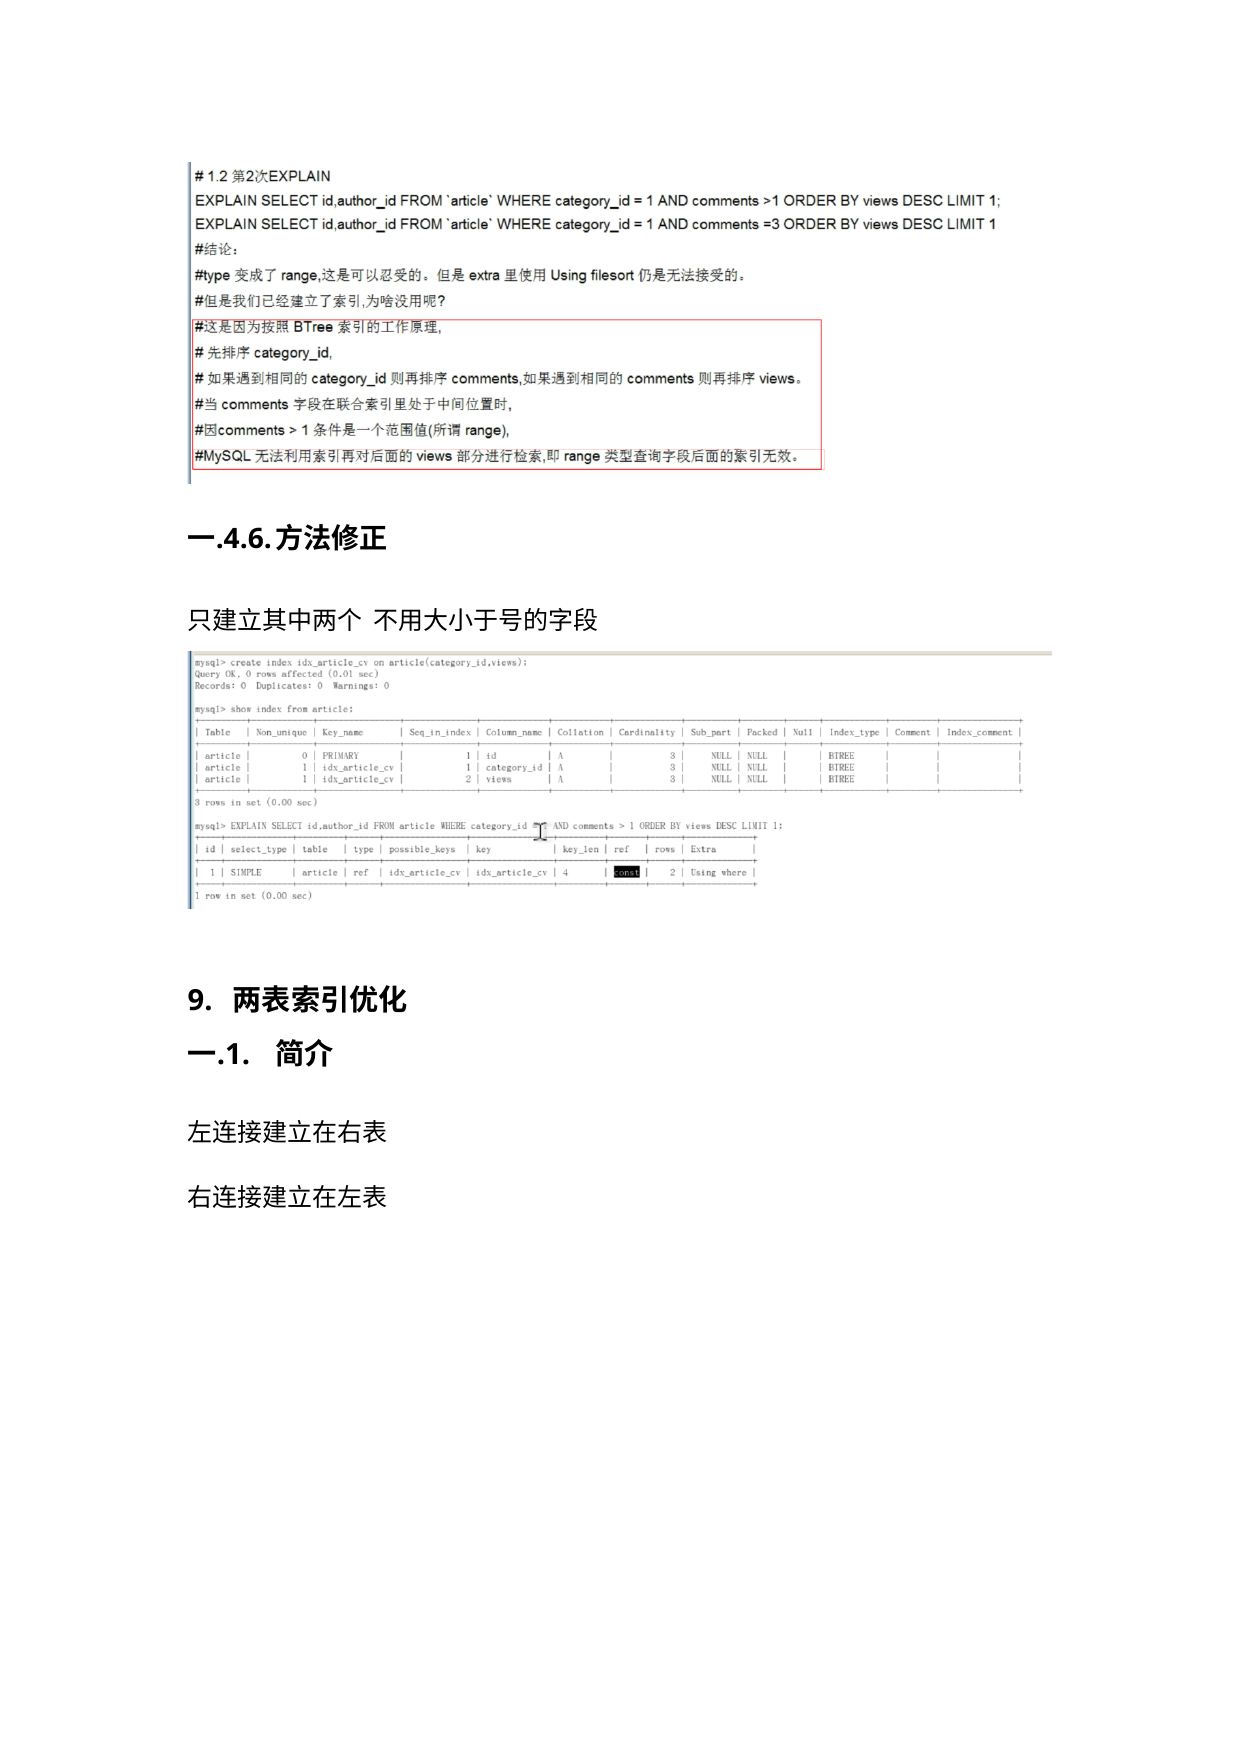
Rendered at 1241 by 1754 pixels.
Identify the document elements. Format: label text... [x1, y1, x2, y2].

subtitle 简介 [187, 1048, 1053, 1069]
text 只建立其中两个 不用大小于号的字段 [187, 586, 1053, 651]
subtitle 方法修正 [187, 516, 1053, 557]
picture [187, 651, 1053, 909]
text 左连接建立在右表 [187, 1098, 1053, 1163]
text 右连接建立在左表 [187, 1163, 1053, 1228]
picture [187, 162, 1052, 484]
subtitle 两表索引优化 [187, 976, 1053, 1018]
